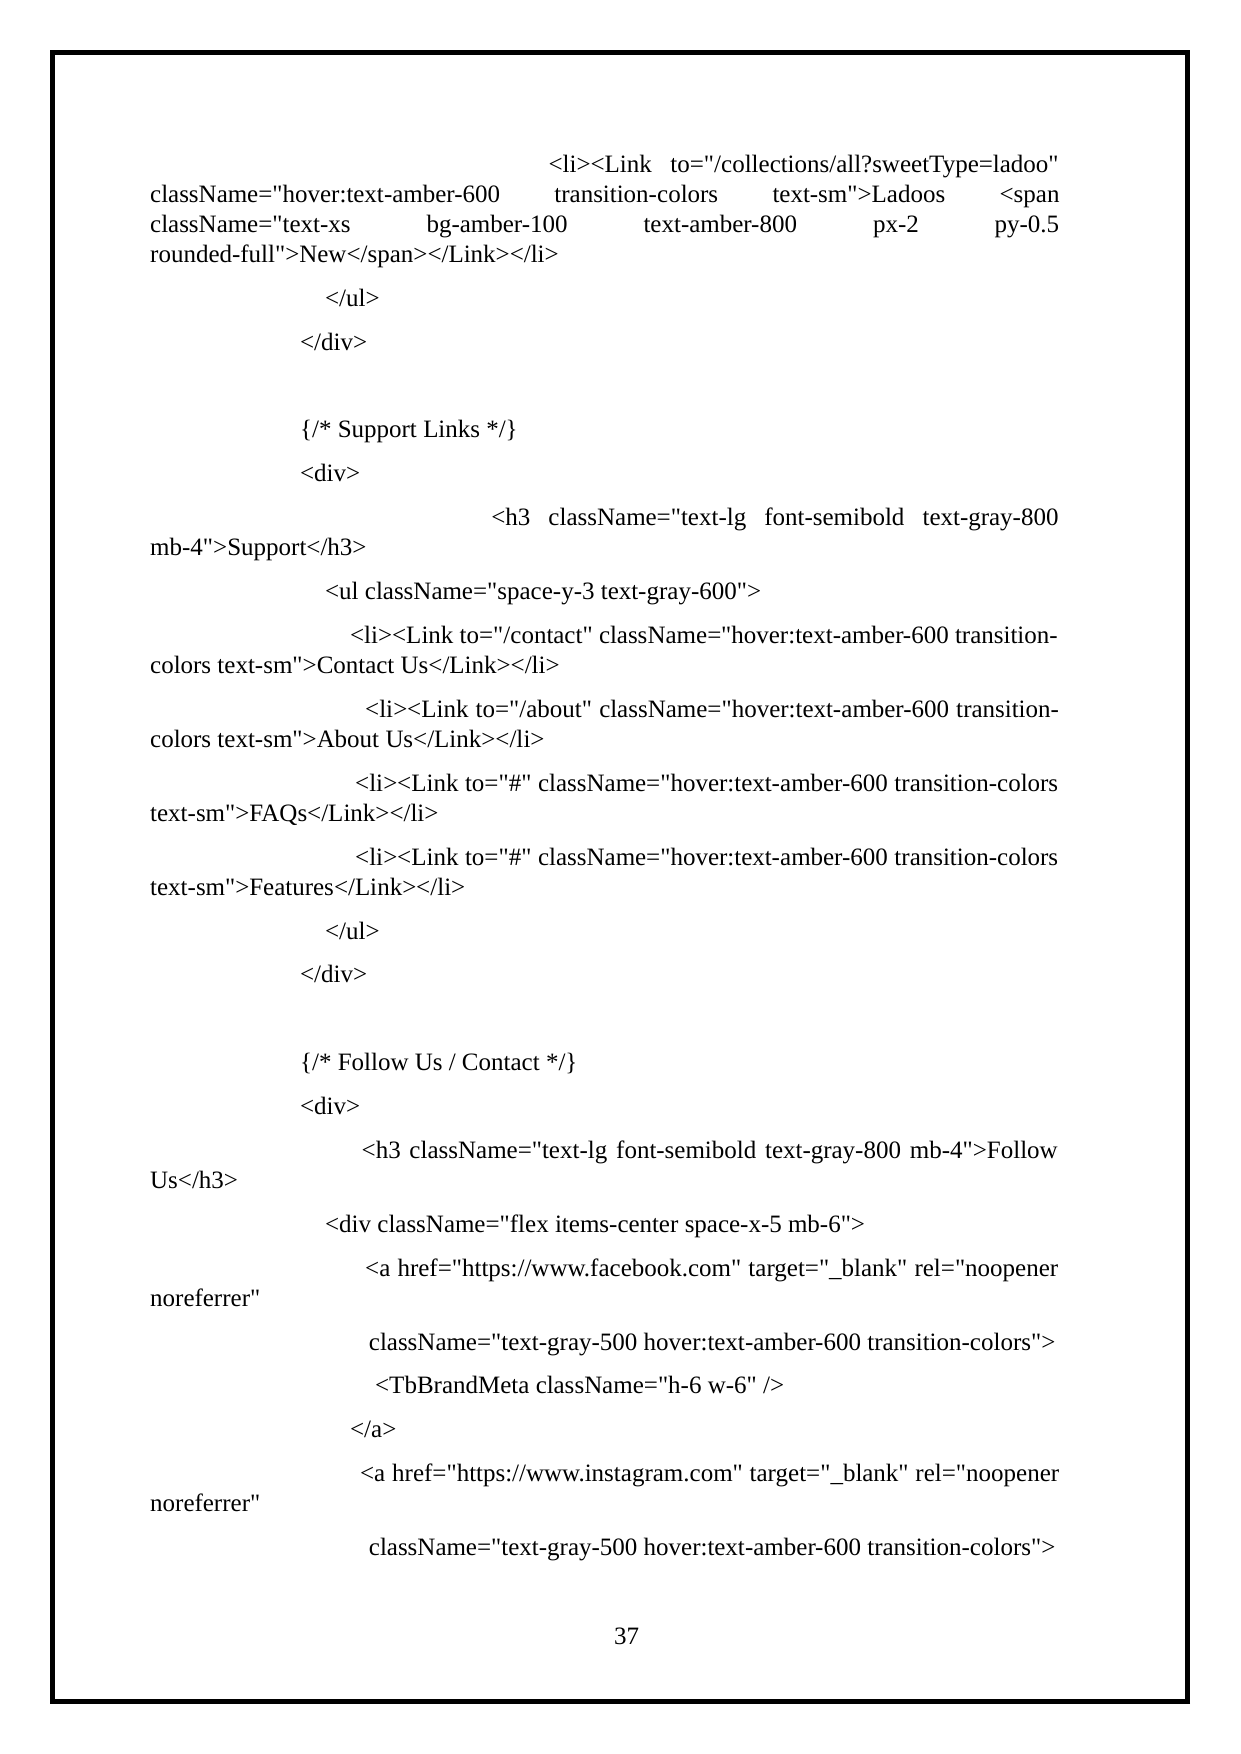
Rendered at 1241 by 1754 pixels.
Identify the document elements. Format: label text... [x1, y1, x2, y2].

text </ul> [150, 916, 1060, 944]
text <div className="flex items-center space-x-5 mb-6"> [150, 1209, 1060, 1238]
text </a> [150, 1414, 1060, 1443]
text className="text-gray-500 hover:text-amber-600 transition-colors"> [150, 1327, 1060, 1356]
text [150, 1532, 1060, 1561]
text <li><Link to="#" className="hover:text-amber-600 transition-colors text-sm">Features</Link></li> [150, 842, 1060, 901]
text <ul className="space-y-3 text-gray-600"> [150, 576, 1060, 605]
text </ul> [150, 283, 1060, 312]
text <li><Link to="/contact" className="hover:text-amber-600 transition-colors text-sm">Contact Us</Link></li> [150, 620, 1060, 679]
text </div> [150, 327, 1060, 355]
text <li><Link to="/collections/all?sweetType=ladoo" className="hover:text-amber-600 transition-colors text-sm">Ladoos <span className="text-xs bg-amber-100 text-amber-800 px-2 py-0.5 rounded-full">New</span></Link></li> [150, 149, 1060, 268]
text {/* Follow Us / Contact */} [150, 1047, 1060, 1076]
text </div> [150, 959, 1060, 988]
text <h3 className="text-lg font-semibold text-gray-800 mb-4">Follow Us</h3> [150, 1135, 1060, 1194]
text <TbBrandMeta className="h-6 w-6" /> [150, 1371, 1060, 1399]
text <div> [150, 1091, 1060, 1120]
text <a href="https://www.instagram.com" target="_blank" rel="noopener noreferrer" [150, 1458, 1060, 1517]
text <div> [150, 458, 1060, 487]
text <h3 className="text-lg font-semibold text-gray-800 mb-4">Support</h3> [150, 502, 1060, 561]
text <li><Link to="#" className="hover:text-amber-600 transition-colors text-sm">FAQs</Link></li> [150, 768, 1060, 827]
text <li><Link to="/about" className="hover:text-amber-600 transition-colors text-sm">About Us</Link></li> [150, 694, 1060, 753]
text <a href="https://www.facebook.com" target="_blank" rel="noopener noreferrer" [150, 1253, 1060, 1312]
text {/* Support Links */} [150, 414, 1060, 443]
